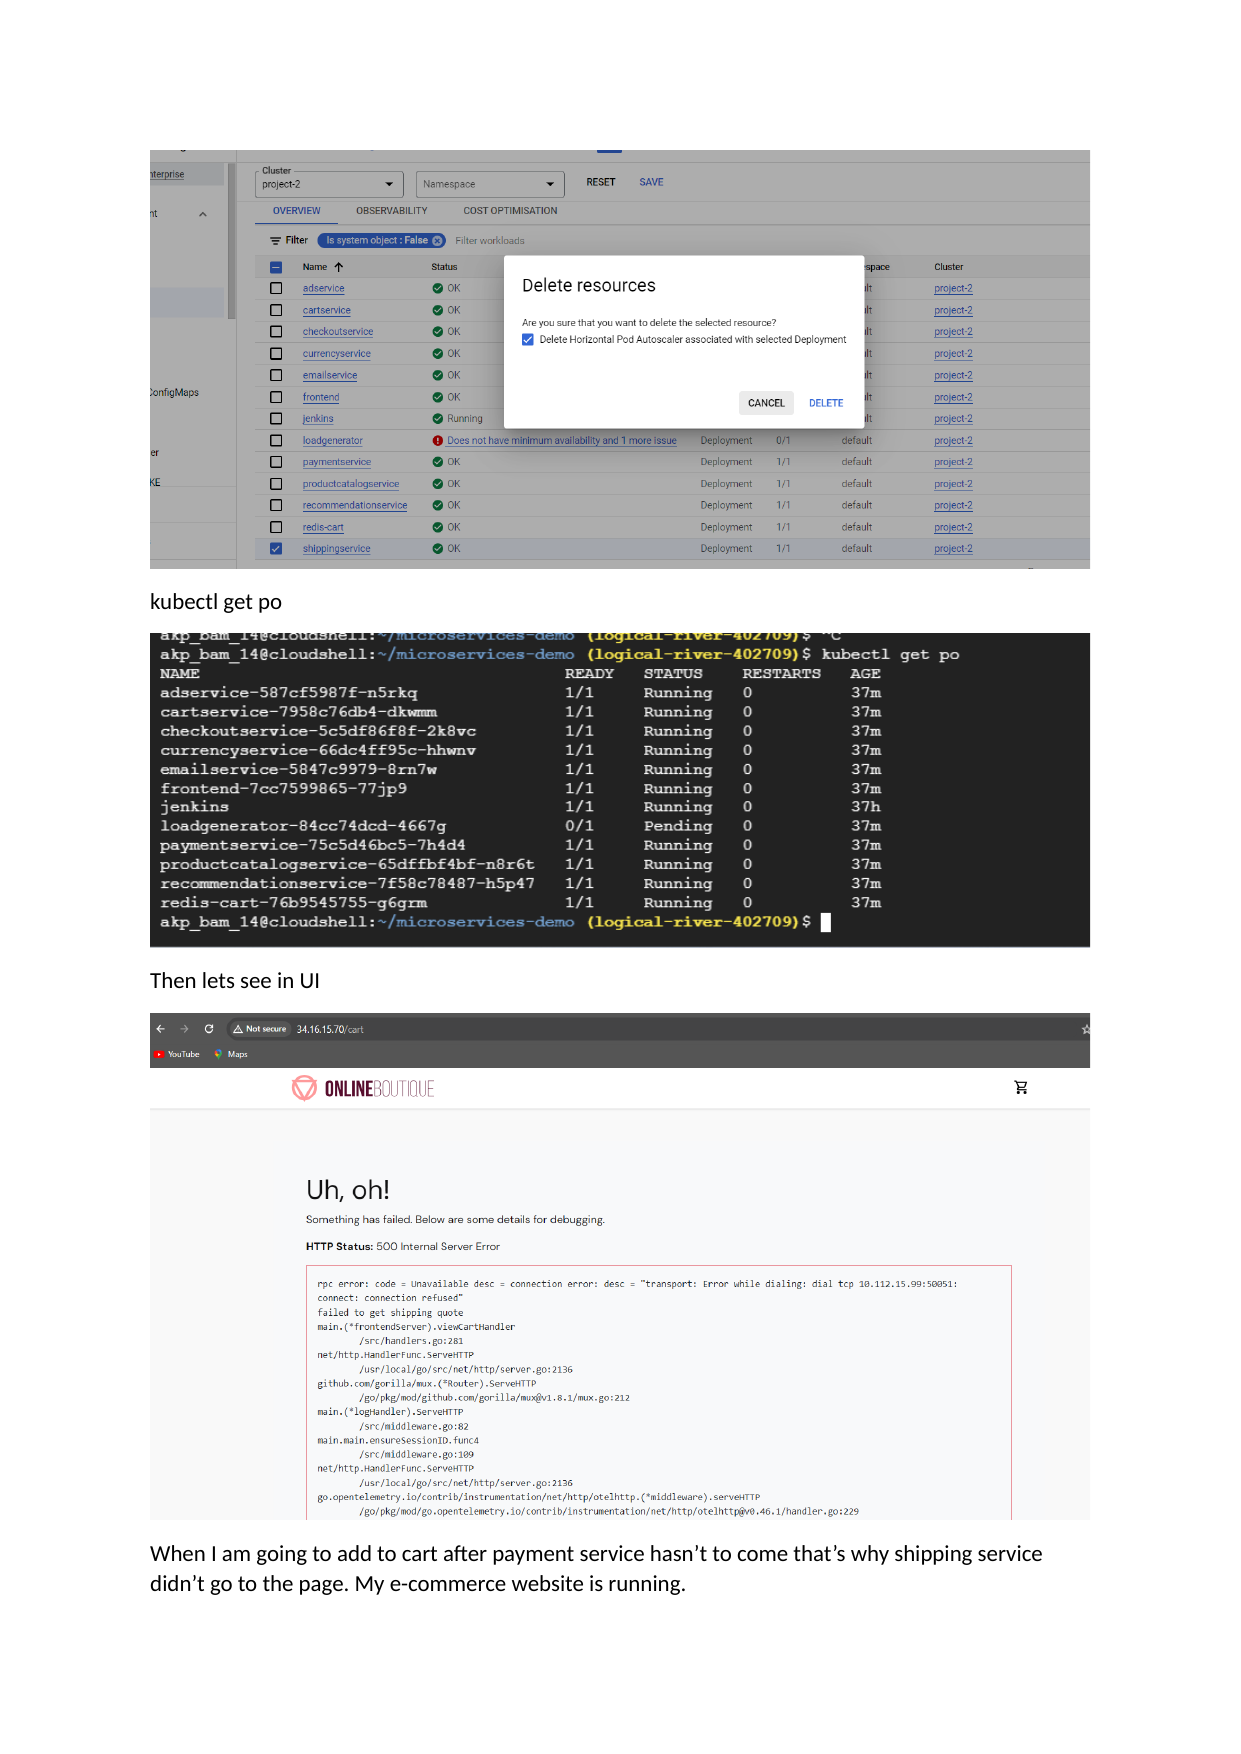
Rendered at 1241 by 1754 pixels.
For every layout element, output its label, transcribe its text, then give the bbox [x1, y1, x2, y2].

text kubectl get po [150, 587, 1090, 615]
text When I am going to add to cart after payment service hasn’t to come that’s why shipping service didn’t go to the page. My e-commerce website is running. [150, 1539, 1090, 1597]
text Then lets see in UI [150, 967, 1090, 994]
picture [150, 633, 1091, 948]
picture [150, 150, 1091, 569]
picture [150, 1013, 1091, 1520]
